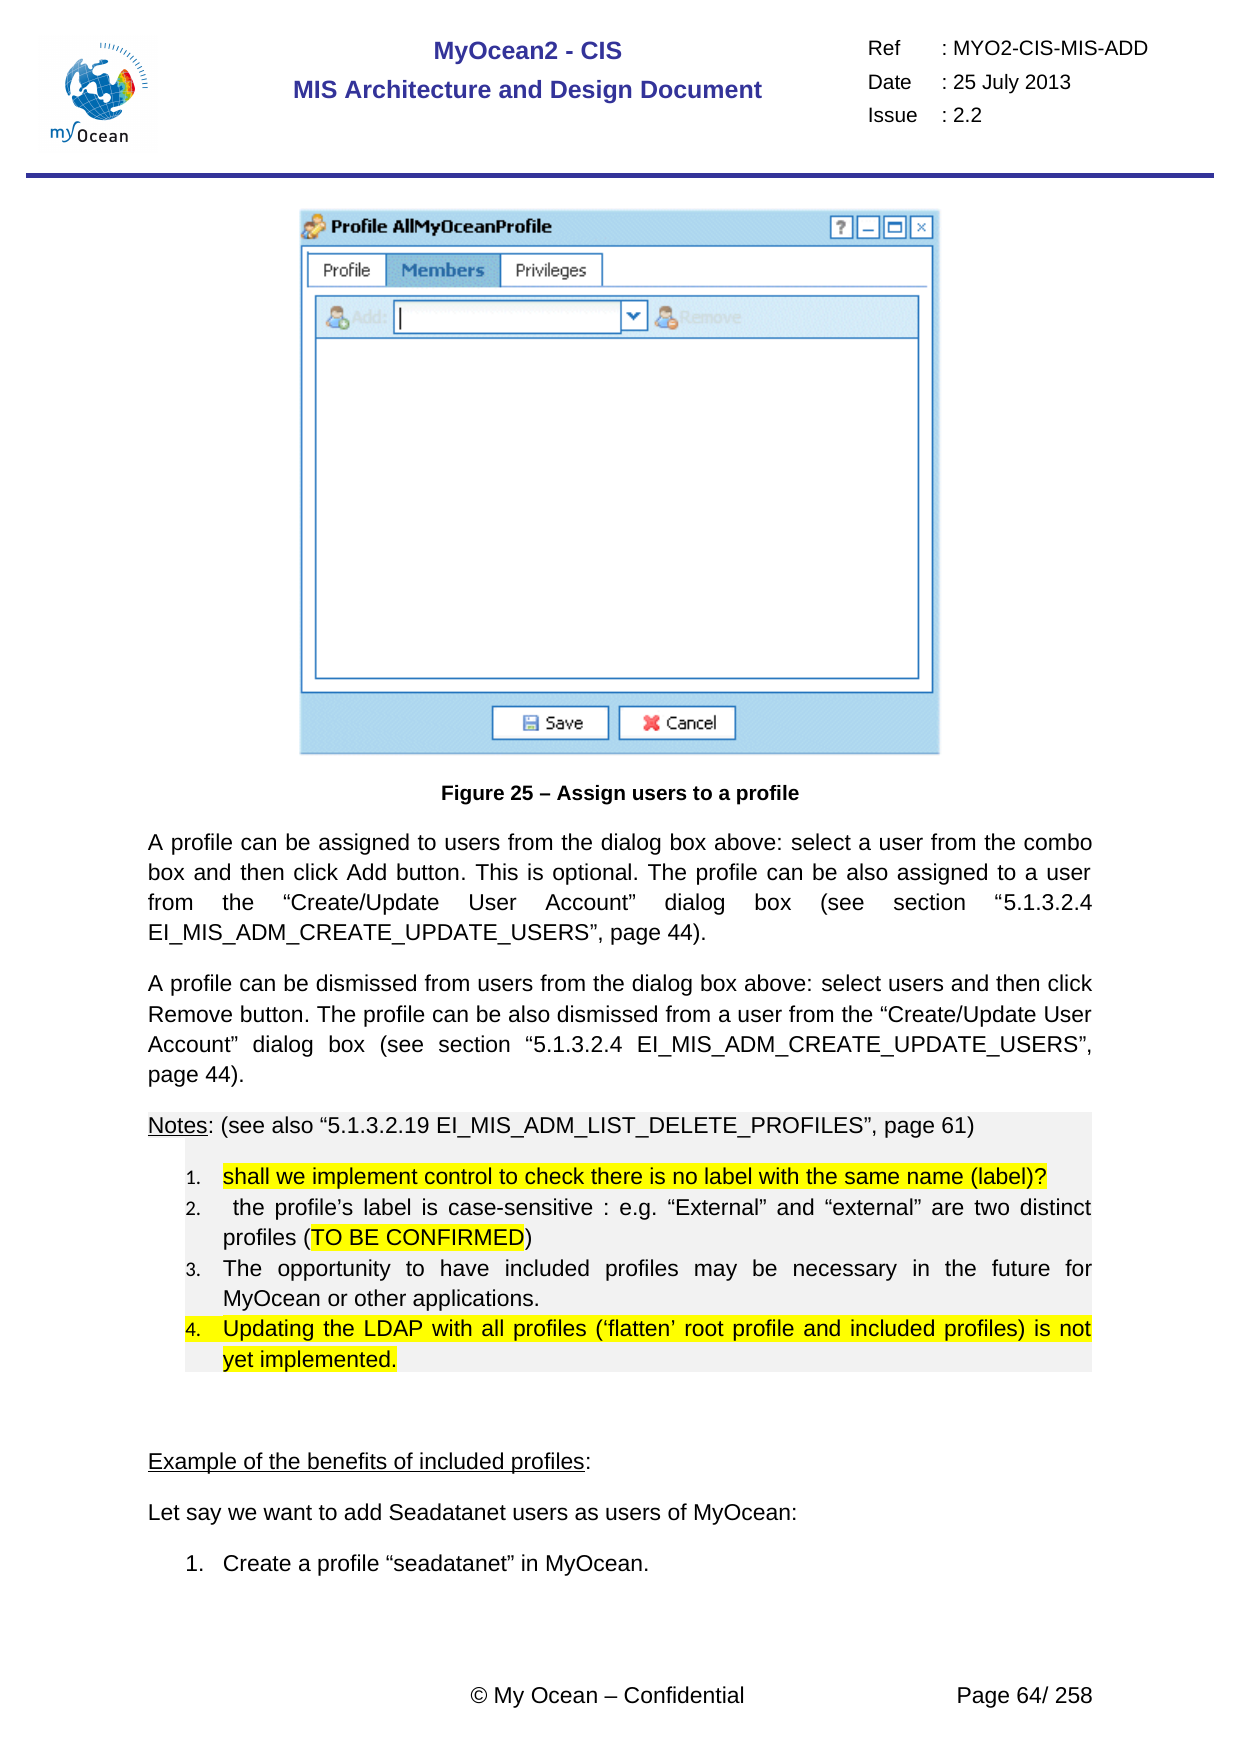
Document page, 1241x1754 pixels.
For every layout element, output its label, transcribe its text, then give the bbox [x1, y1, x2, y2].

list shall we implement control to check there is no label with the same name (label)? [185, 1163, 1092, 1190]
list Updating the LDAP with all profiles (‘flatten’ root profile and included profiles) is not yet implemented. [185, 1342, 1092, 1372]
list Create a profile “seadatanet” in MyOcean. [185, 1550, 1092, 1576]
text A profile can be dismissed from users from the dialog box above: select users and then click Remove button. The profile can be also dismissed from a user from the “Create/Update User Account” dialog box (see section “5.1.3.2.4 EI_MIS_ADM_CREATE_UPDATE_USERS”, page ). [148, 970, 1092, 1087]
text A profile can be assigned to users from the dialog box above: select a user from the combo box and then click Add button. This is optional. The profile can be also assigned to a user from the “Create/Update User Account” dialog box (see section “5.1.3.2.4 EI_MIS_ADM_CREATE_UPDATE_USERS”, page ). [148, 829, 1092, 946]
picture [37, 35, 158, 153]
text Example of the benefits of included profiles: [148, 1448, 1092, 1474]
text Notes: (see also “5.1.3.2.19 ”, page ) [148, 1112, 1092, 1138]
text Let say we want to add Seadatanet users as users of MyOcean: [148, 1499, 1092, 1525]
list The opportunity to have included profiles may be necessary in the future for MyOcean or other applications. [185, 1254, 1092, 1311]
picture [298, 208, 943, 756]
list the profile’s label is case-sensitive : e.g. “External” and “external” are two distinct profiles (TO BE CONFIRMED) [185, 1194, 1092, 1251]
